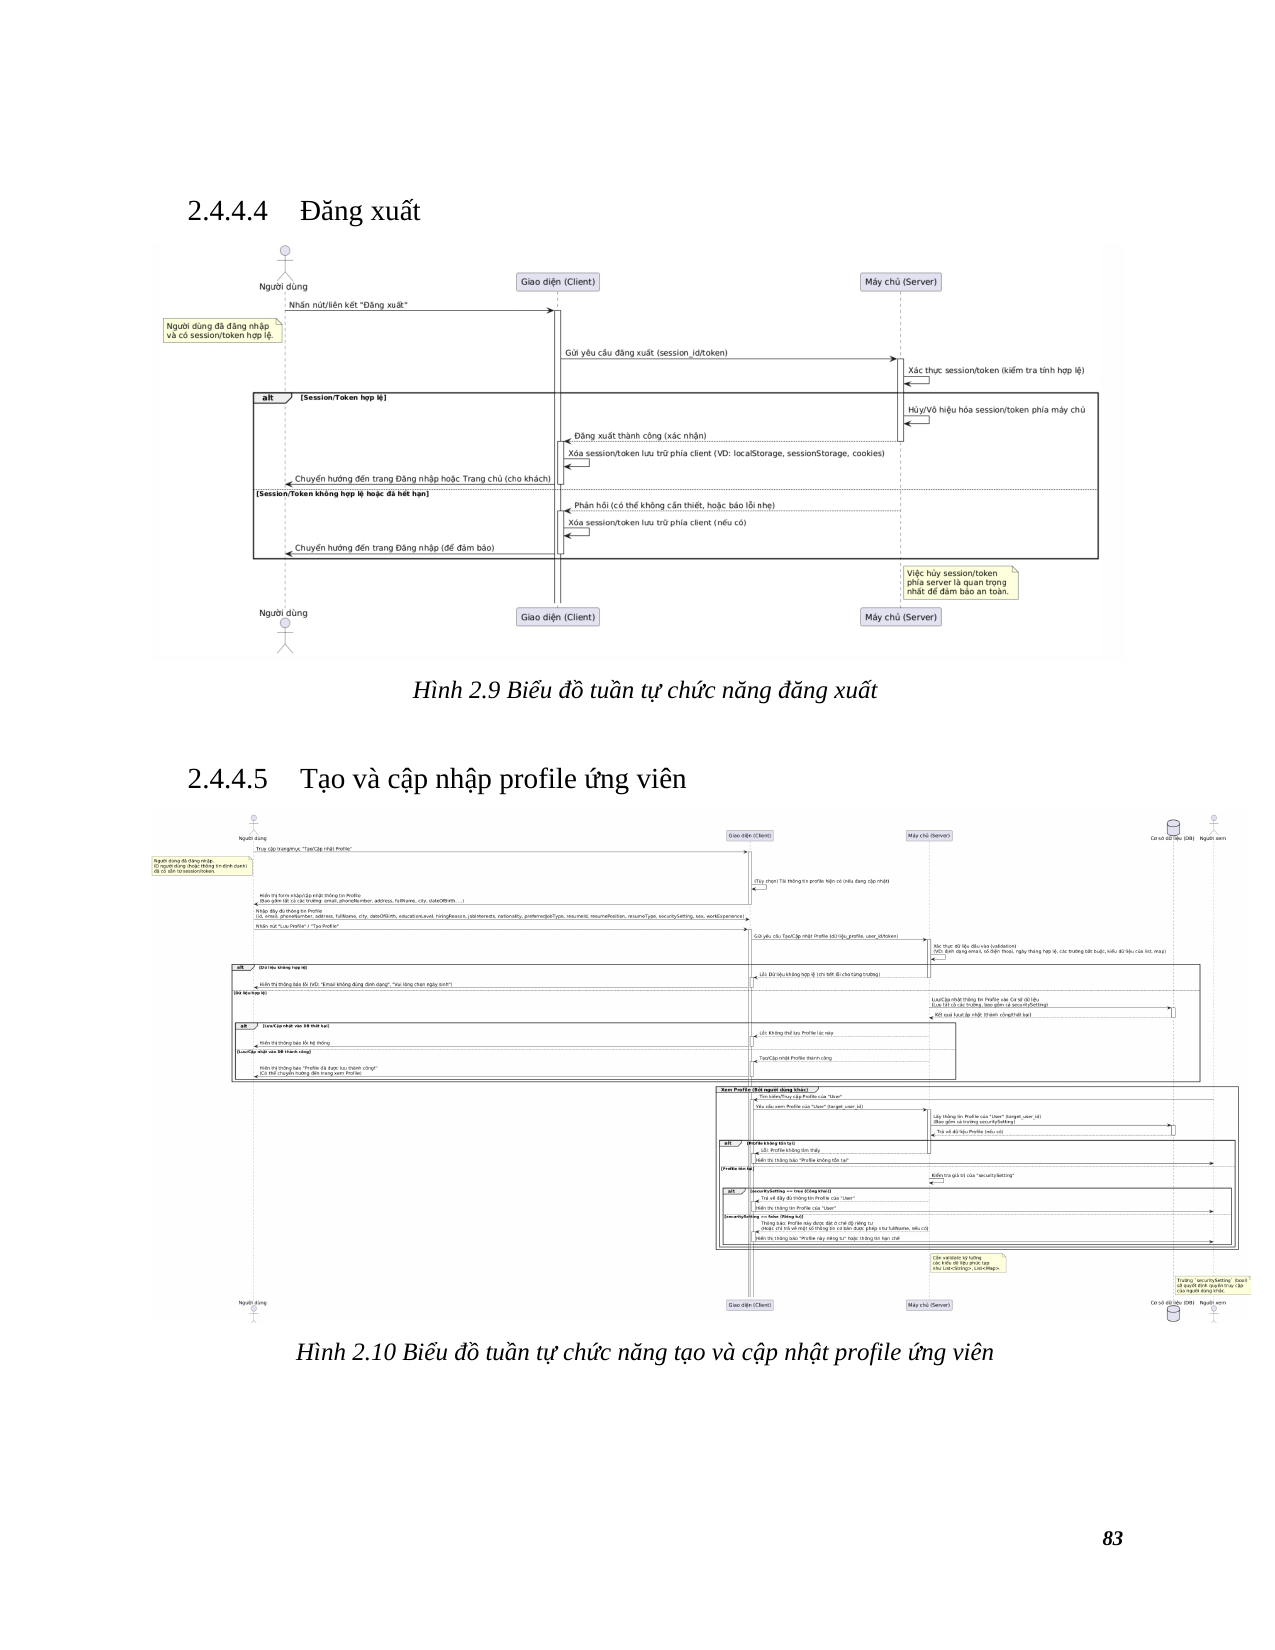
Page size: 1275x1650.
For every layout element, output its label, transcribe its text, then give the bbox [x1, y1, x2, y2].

text Hình 2.9 Biểu đồ tuần tự chức năng đăng xuất [158, 675, 1135, 704]
picture [150, 811, 1252, 1323]
text Hình 2.10 Biểu đồ tuần tự chức năng tạo và cập nhật profile ứng viên [158, 1337, 1135, 1366]
picture [150, 243, 1125, 661]
list Đăng xuất [187, 193, 1125, 227]
list Tạo và cập nhập profile ứng viên [187, 761, 1125, 795]
